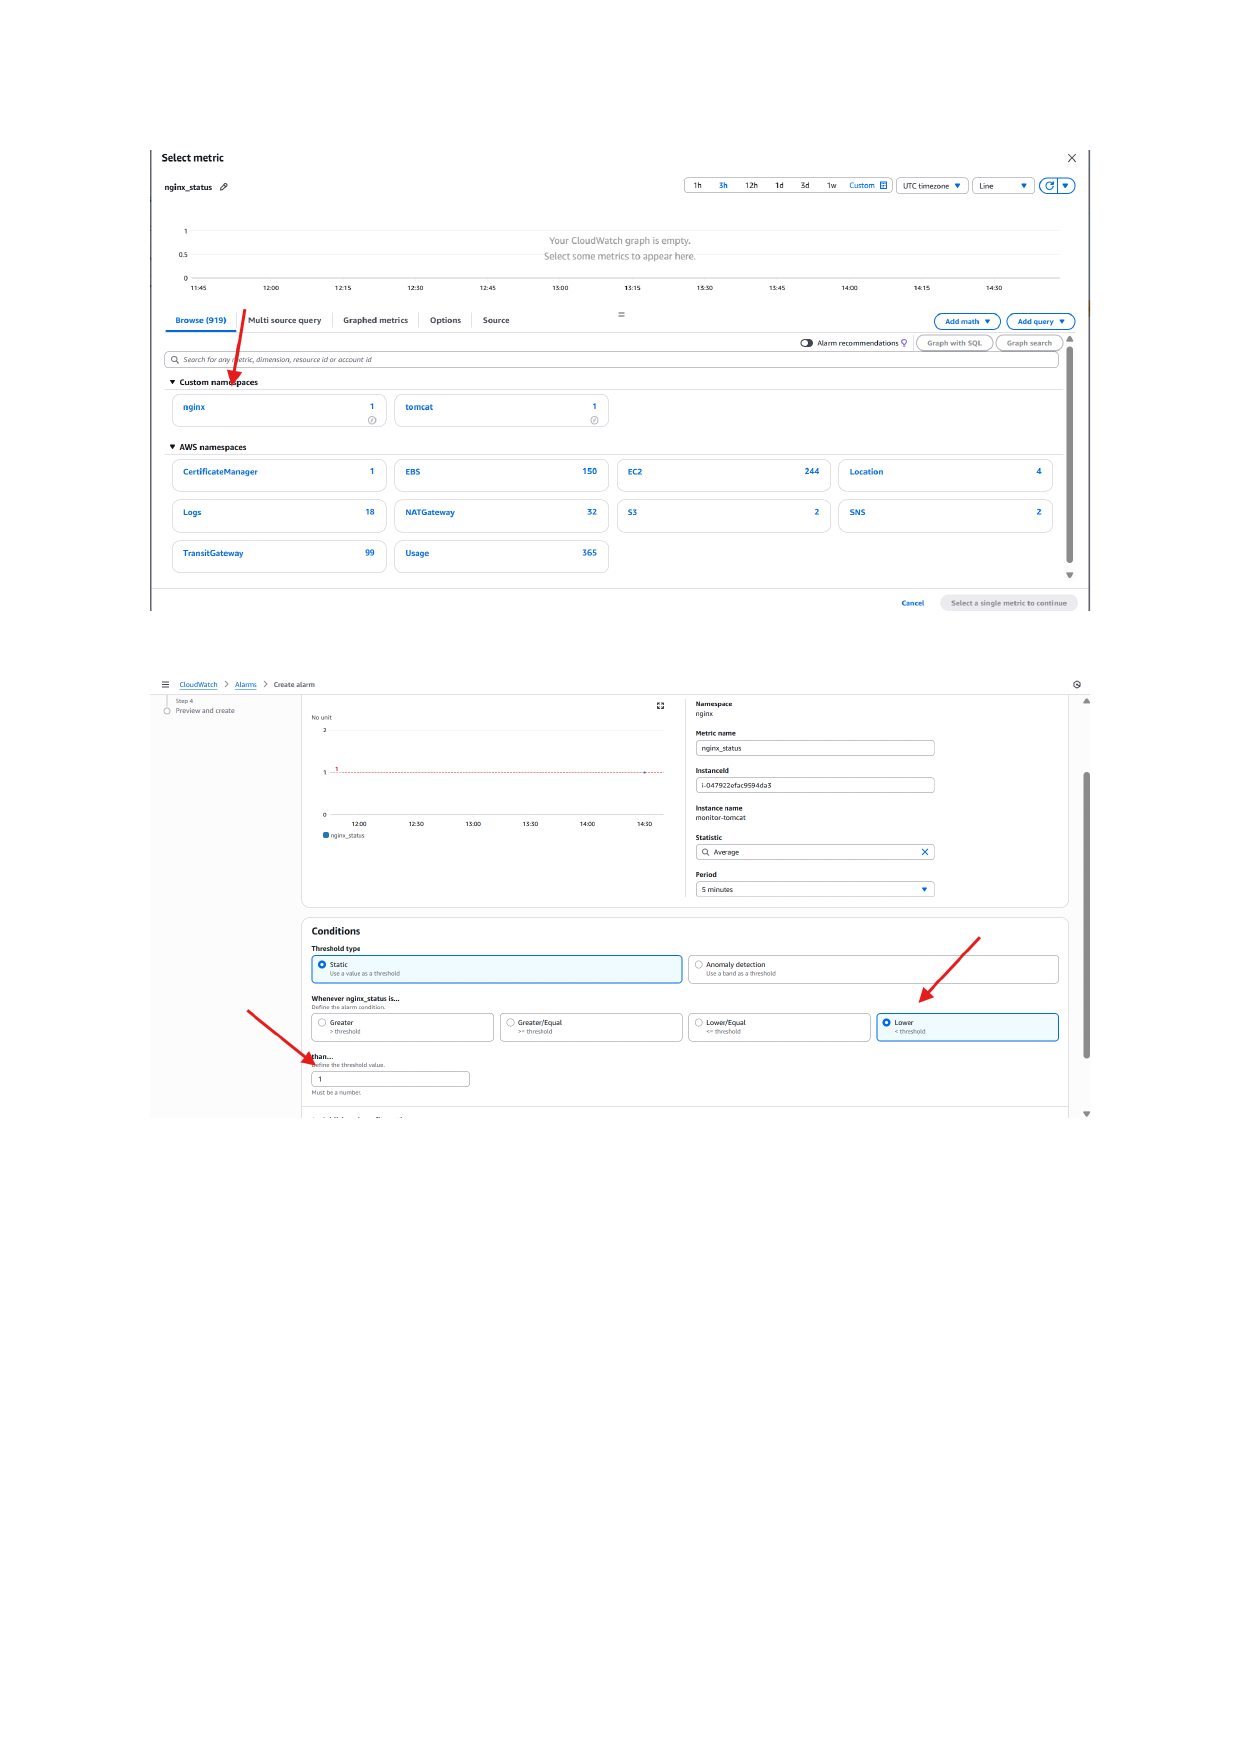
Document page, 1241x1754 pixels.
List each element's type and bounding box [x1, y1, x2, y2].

picture [150, 150, 1091, 611]
picture [150, 676, 1091, 1118]
